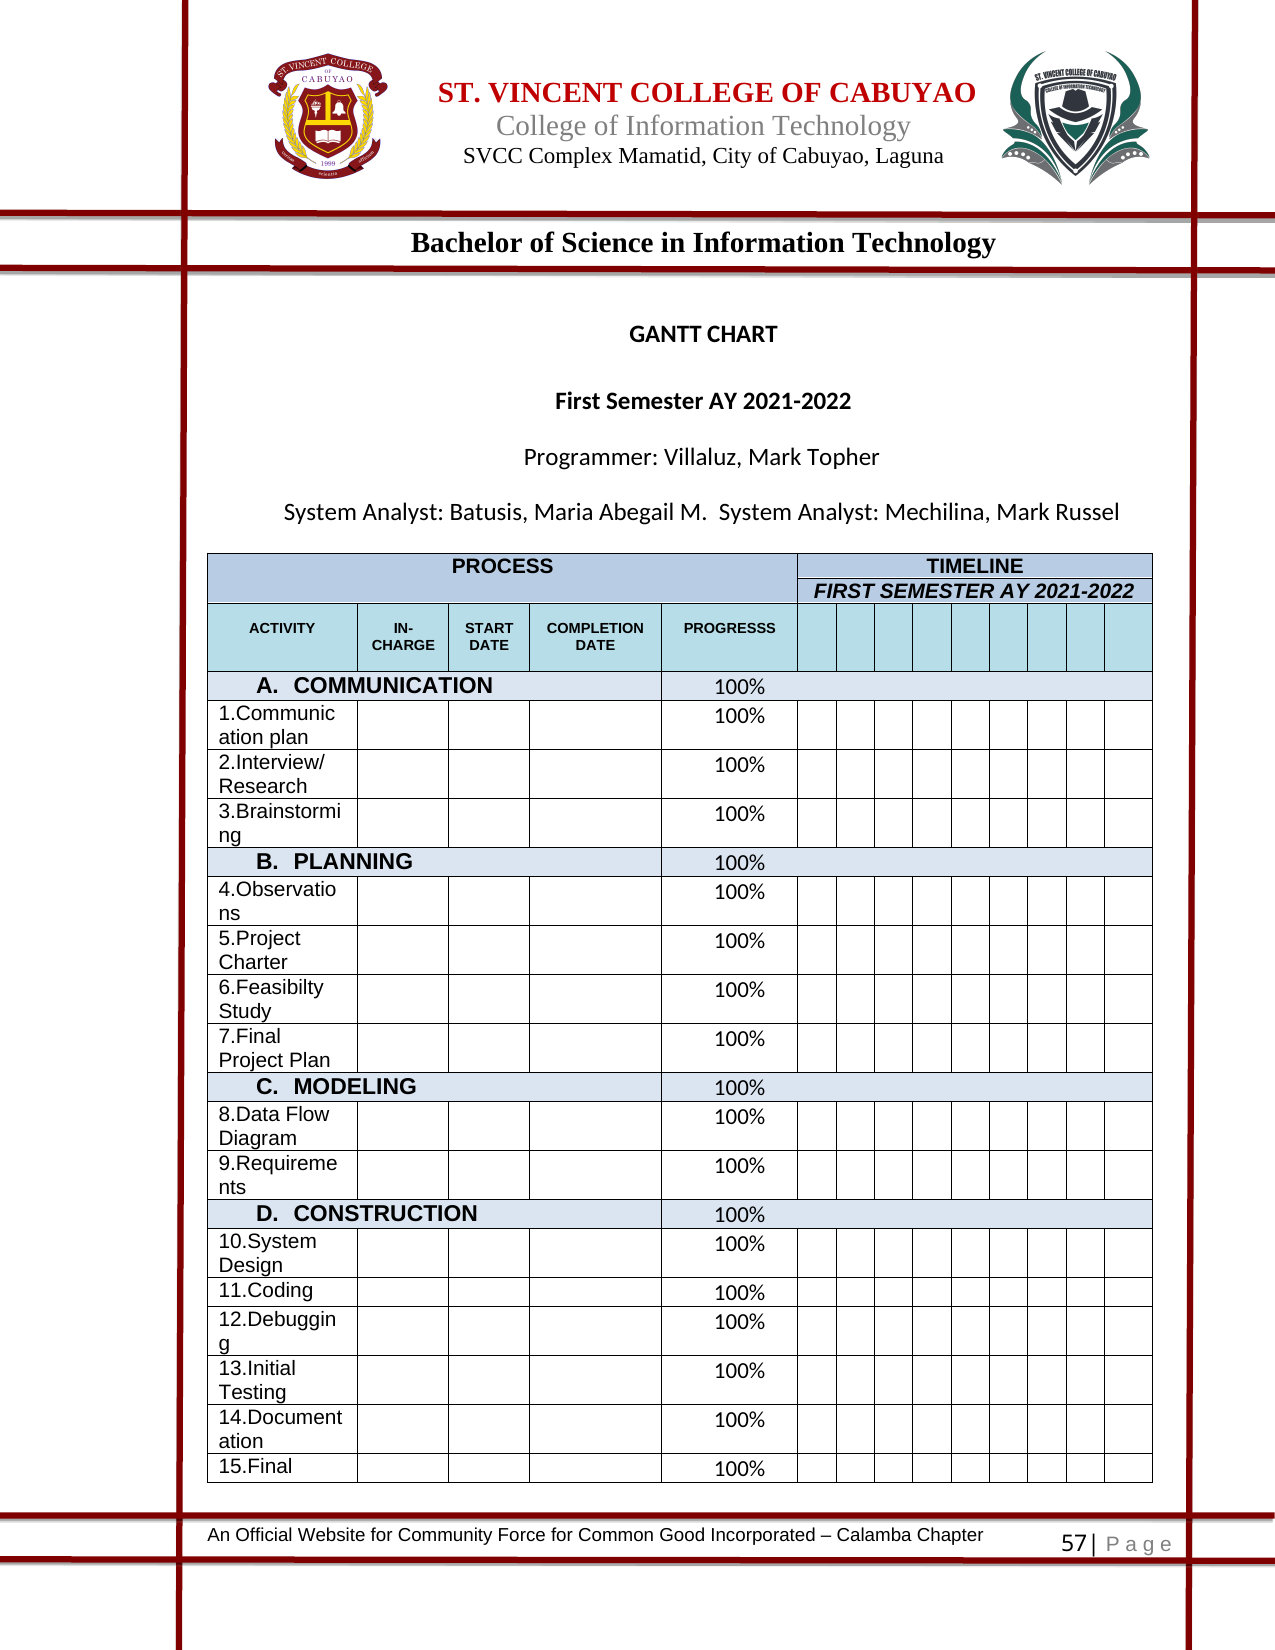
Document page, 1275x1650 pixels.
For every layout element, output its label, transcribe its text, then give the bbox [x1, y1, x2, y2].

table_cell [798, 877, 836, 925]
table_cell [1105, 1102, 1152, 1150]
table_cell [798, 1229, 836, 1277]
table_cell 100% [662, 799, 797, 847]
table_cell ACTIVITY [208, 604, 357, 671]
table_cell 7.Final Project Plan [208, 1024, 357, 1072]
table_cell [358, 799, 448, 847]
table_cell [913, 701, 951, 749]
table_cell [530, 701, 661, 749]
table_cell [1105, 1307, 1152, 1355]
table_cell 100% [662, 1278, 797, 1306]
table_cell 11.Coding [208, 1278, 357, 1306]
table_cell 100% [662, 975, 797, 1023]
table_cell [952, 877, 989, 925]
table_cell [530, 1024, 661, 1072]
table_cell 9.Requirements [208, 1151, 357, 1199]
table_cell 13.Initial Testing [208, 1356, 357, 1404]
table_cell [358, 1405, 448, 1453]
table_cell [449, 926, 529, 974]
table_cell [449, 750, 529, 798]
table_cell [990, 1102, 1027, 1150]
table_cell [358, 926, 448, 974]
table_cell [1028, 1024, 1066, 1072]
table_cell [1028, 1356, 1066, 1404]
table_cell [990, 1307, 1027, 1355]
table_cell [1067, 1024, 1104, 1072]
table_cell [1028, 877, 1066, 925]
table_cell [449, 799, 529, 847]
table_cell [449, 701, 529, 749]
table_cell [913, 1454, 951, 1482]
table_cell 100% [662, 848, 1152, 876]
table_cell [837, 799, 874, 847]
table_cell [798, 926, 836, 974]
table_cell [1067, 1151, 1104, 1199]
table_cell [913, 975, 951, 1023]
table_cell [952, 1454, 989, 1482]
table_cell [990, 1356, 1027, 1404]
table_cell 15.Final Testing [208, 1454, 357, 1482]
table_cell [1028, 604, 1066, 671]
table_cell 100% [662, 877, 797, 925]
table_cell [990, 799, 1027, 847]
table_cell 100% [662, 1307, 797, 1355]
table_cell [875, 975, 912, 1023]
table_cell [1067, 1307, 1104, 1355]
table_cell [449, 1307, 529, 1355]
table_cell [358, 1102, 448, 1150]
table_cell [449, 1405, 529, 1453]
table_cell 3.Brainstorming [208, 799, 357, 847]
table_cell [990, 701, 1027, 749]
table_cell 100% [662, 926, 797, 974]
table_cell 100% [662, 1073, 1152, 1101]
table_cell [1028, 1454, 1066, 1482]
table_cell 10.System Design [208, 1229, 357, 1277]
table_cell [530, 1307, 661, 1355]
table_cell [449, 1278, 529, 1306]
table_cell PROGRESSS [662, 604, 797, 671]
table_cell [798, 750, 836, 798]
table_cell [990, 975, 1027, 1023]
table_cell [1067, 604, 1104, 671]
table_cell [837, 1278, 874, 1306]
table_cell [875, 1405, 912, 1453]
text System Analyst: Batusis, Maria Abegail M. System Analyst: Mechilina, Mark Russel [222, 497, 1182, 527]
table_cell [1028, 1278, 1066, 1306]
table_cell [1067, 975, 1104, 1023]
table_cell [952, 1151, 989, 1199]
table_cell [358, 750, 448, 798]
table_cell [1105, 1356, 1152, 1404]
picture [1001, 51, 1150, 185]
table_cell [837, 1307, 874, 1355]
table_cell [875, 1278, 912, 1306]
table_cell [875, 926, 912, 974]
table_cell [798, 799, 836, 847]
table_cell [990, 604, 1027, 671]
table_cell [798, 1278, 836, 1306]
table_cell IN-CHARGE [358, 604, 448, 671]
table_cell [990, 750, 1027, 798]
table_cell [913, 1151, 951, 1199]
table_cell [952, 1229, 989, 1277]
table_cell [449, 1151, 529, 1199]
table_cell [875, 1024, 912, 1072]
table_cell [952, 799, 989, 847]
table_cell [449, 1356, 529, 1404]
table_cell 6.Feasibilty Study [208, 975, 357, 1023]
table_cell 2.Interview/Research [208, 750, 357, 798]
table_cell [530, 1405, 661, 1453]
table_cell [358, 1307, 448, 1355]
table_cell [875, 701, 912, 749]
table_cell [1028, 926, 1066, 974]
table_cell [798, 1151, 836, 1199]
table_cell [449, 1454, 529, 1482]
table_cell [358, 1356, 448, 1404]
table_cell [798, 1024, 836, 1072]
table_cell [1105, 975, 1152, 1023]
table_cell [875, 750, 912, 798]
table_cell [798, 1454, 836, 1482]
table_cell [913, 1307, 951, 1355]
table_cell [798, 1405, 836, 1453]
table_cell [1067, 799, 1104, 847]
table_cell [1105, 1454, 1152, 1482]
table_cell [358, 1278, 448, 1306]
table_cell [875, 1307, 912, 1355]
table_cell [1028, 1151, 1066, 1199]
table_cell [449, 975, 529, 1023]
table_cell [837, 1102, 874, 1150]
table_cell [913, 877, 951, 925]
table_cell 100% [662, 701, 797, 749]
table_cell [449, 1102, 529, 1150]
table_cell [990, 1151, 1027, 1199]
table_cell [358, 1454, 448, 1482]
table_cell [952, 1405, 989, 1453]
table_cell [1105, 1229, 1152, 1277]
table_cell [913, 1405, 951, 1453]
table_cell FIRST SEMESTER AY 2021-2022 [798, 579, 1152, 602]
table_cell [913, 1356, 951, 1404]
table_cell [990, 1278, 1027, 1306]
table_cell [358, 1024, 448, 1072]
table_cell [875, 1229, 912, 1277]
table_cell [952, 750, 989, 798]
table_cell 100% [662, 1405, 797, 1453]
table_cell [913, 1229, 951, 1277]
table_cell [913, 1102, 951, 1150]
table_cell [952, 926, 989, 974]
table_cell [1067, 926, 1104, 974]
table_cell 4.Observations [208, 877, 357, 925]
table_cell 100% [662, 1200, 1152, 1228]
table_cell [1028, 799, 1066, 847]
table_cell 100% [662, 750, 797, 798]
table_cell [952, 975, 989, 1023]
table_cell [358, 1229, 448, 1277]
table_cell [1028, 750, 1066, 798]
table_cell [837, 1229, 874, 1277]
table_cell [875, 877, 912, 925]
table_cell COMPLETION DATE [530, 604, 661, 671]
table_cell PLANNING [208, 848, 661, 876]
table_header PROCESS [208, 554, 797, 602]
table_cell [530, 926, 661, 974]
table_cell [530, 1454, 661, 1482]
table_cell [798, 604, 836, 671]
table_cell 100% [662, 1024, 797, 1072]
table_cell [1028, 1307, 1066, 1355]
table_cell [1105, 604, 1152, 671]
table_cell [1067, 1405, 1104, 1453]
table_cell [875, 1356, 912, 1404]
table_cell 100% [662, 1102, 797, 1150]
table_cell 100% [662, 672, 1152, 700]
table_cell [837, 1356, 874, 1404]
table_cell [449, 1024, 529, 1072]
table_cell [990, 877, 1027, 925]
table_cell [837, 750, 874, 798]
table_cell [913, 1024, 951, 1072]
table_cell [1105, 1405, 1152, 1453]
table_cell [837, 701, 874, 749]
table_cell [1028, 1405, 1066, 1453]
table_cell 100% [662, 1229, 797, 1277]
table_cell [952, 1024, 989, 1072]
table_cell [358, 1151, 448, 1199]
table_cell 12.Debugging [208, 1307, 357, 1355]
table_cell [449, 877, 529, 925]
table_cell [952, 1278, 989, 1306]
table_cell [798, 1307, 836, 1355]
table_cell [913, 604, 951, 671]
table_cell 5.Project Charter [208, 926, 357, 974]
table_cell [449, 1229, 529, 1277]
table_cell [1105, 750, 1152, 798]
table_cell [1067, 1102, 1104, 1150]
table_cell [1067, 750, 1104, 798]
table_cell CONSTRUCTION [208, 1200, 661, 1228]
table_cell [1067, 1356, 1104, 1404]
table_cell 100% [662, 1454, 797, 1482]
table_cell [530, 1278, 661, 1306]
table_cell [875, 1454, 912, 1482]
table_cell [837, 1454, 874, 1482]
picture [244, 34, 418, 207]
table_cell [952, 1102, 989, 1150]
table_cell [1105, 877, 1152, 925]
table_cell [530, 975, 661, 1023]
table_cell [837, 1024, 874, 1072]
table_cell [1067, 1229, 1104, 1277]
table_cell [875, 799, 912, 847]
table_cell COMMUNICATION [208, 672, 661, 700]
table_cell [837, 926, 874, 974]
table_cell MODELING [208, 1073, 661, 1101]
table_header TIMELINE [798, 554, 1152, 577]
table_cell [1067, 1278, 1104, 1306]
table_cell [1028, 701, 1066, 749]
table_cell [875, 1151, 912, 1199]
table_cell [358, 877, 448, 925]
table_cell [913, 750, 951, 798]
text First Semester AY 2021-2022 [207, 385, 1200, 415]
table_cell [952, 604, 989, 671]
table_cell [530, 1356, 661, 1404]
table_cell [1105, 799, 1152, 847]
table_cell [1105, 701, 1152, 749]
table_cell [1067, 1454, 1104, 1482]
table_cell [530, 799, 661, 847]
table_cell [837, 1405, 874, 1453]
table_cell [798, 1356, 836, 1404]
table_cell [913, 799, 951, 847]
table_cell [837, 975, 874, 1023]
table_cell [530, 1229, 661, 1277]
table_cell [1105, 926, 1152, 974]
table_cell 1.Communication plan [208, 701, 357, 749]
table_cell [952, 1307, 989, 1355]
table_cell [990, 926, 1027, 974]
table_cell [358, 975, 448, 1023]
table_cell [952, 1356, 989, 1404]
table_cell [1105, 1151, 1152, 1199]
table_cell [798, 701, 836, 749]
table_cell [875, 604, 912, 671]
table_cell [1028, 975, 1066, 1023]
table_cell [990, 1024, 1027, 1072]
table_cell [798, 1102, 836, 1150]
table_cell [837, 604, 874, 671]
table_cell [875, 1102, 912, 1150]
table_cell 100% [662, 1356, 797, 1404]
table_cell [1105, 1278, 1152, 1306]
table_cell [837, 877, 874, 925]
table_cell [530, 750, 661, 798]
table_cell 100% [662, 1151, 797, 1199]
text Programmer: Villaluz, Mark Topher [222, 441, 1182, 471]
table_cell [990, 1405, 1027, 1453]
table_cell [1028, 1229, 1066, 1277]
table_cell START DATE [449, 604, 529, 671]
table_cell [530, 1151, 661, 1199]
table_cell [358, 701, 448, 749]
table_cell [913, 926, 951, 974]
table_cell [1105, 1024, 1152, 1072]
table_cell [798, 975, 836, 1023]
table_cell [952, 701, 989, 749]
text GANTT CHART [207, 318, 1200, 349]
table_cell [837, 1151, 874, 1199]
table_cell [1067, 701, 1104, 749]
table_cell [990, 1229, 1027, 1277]
table_cell [530, 1102, 661, 1150]
table_cell [990, 1454, 1027, 1482]
table_cell [1028, 1102, 1066, 1150]
table_cell [913, 1278, 951, 1306]
table_cell 14.Documentation [208, 1405, 357, 1453]
table_cell [530, 877, 661, 925]
table_cell [1067, 877, 1104, 925]
table_cell 8.Data Flow Diagram [208, 1102, 357, 1150]
